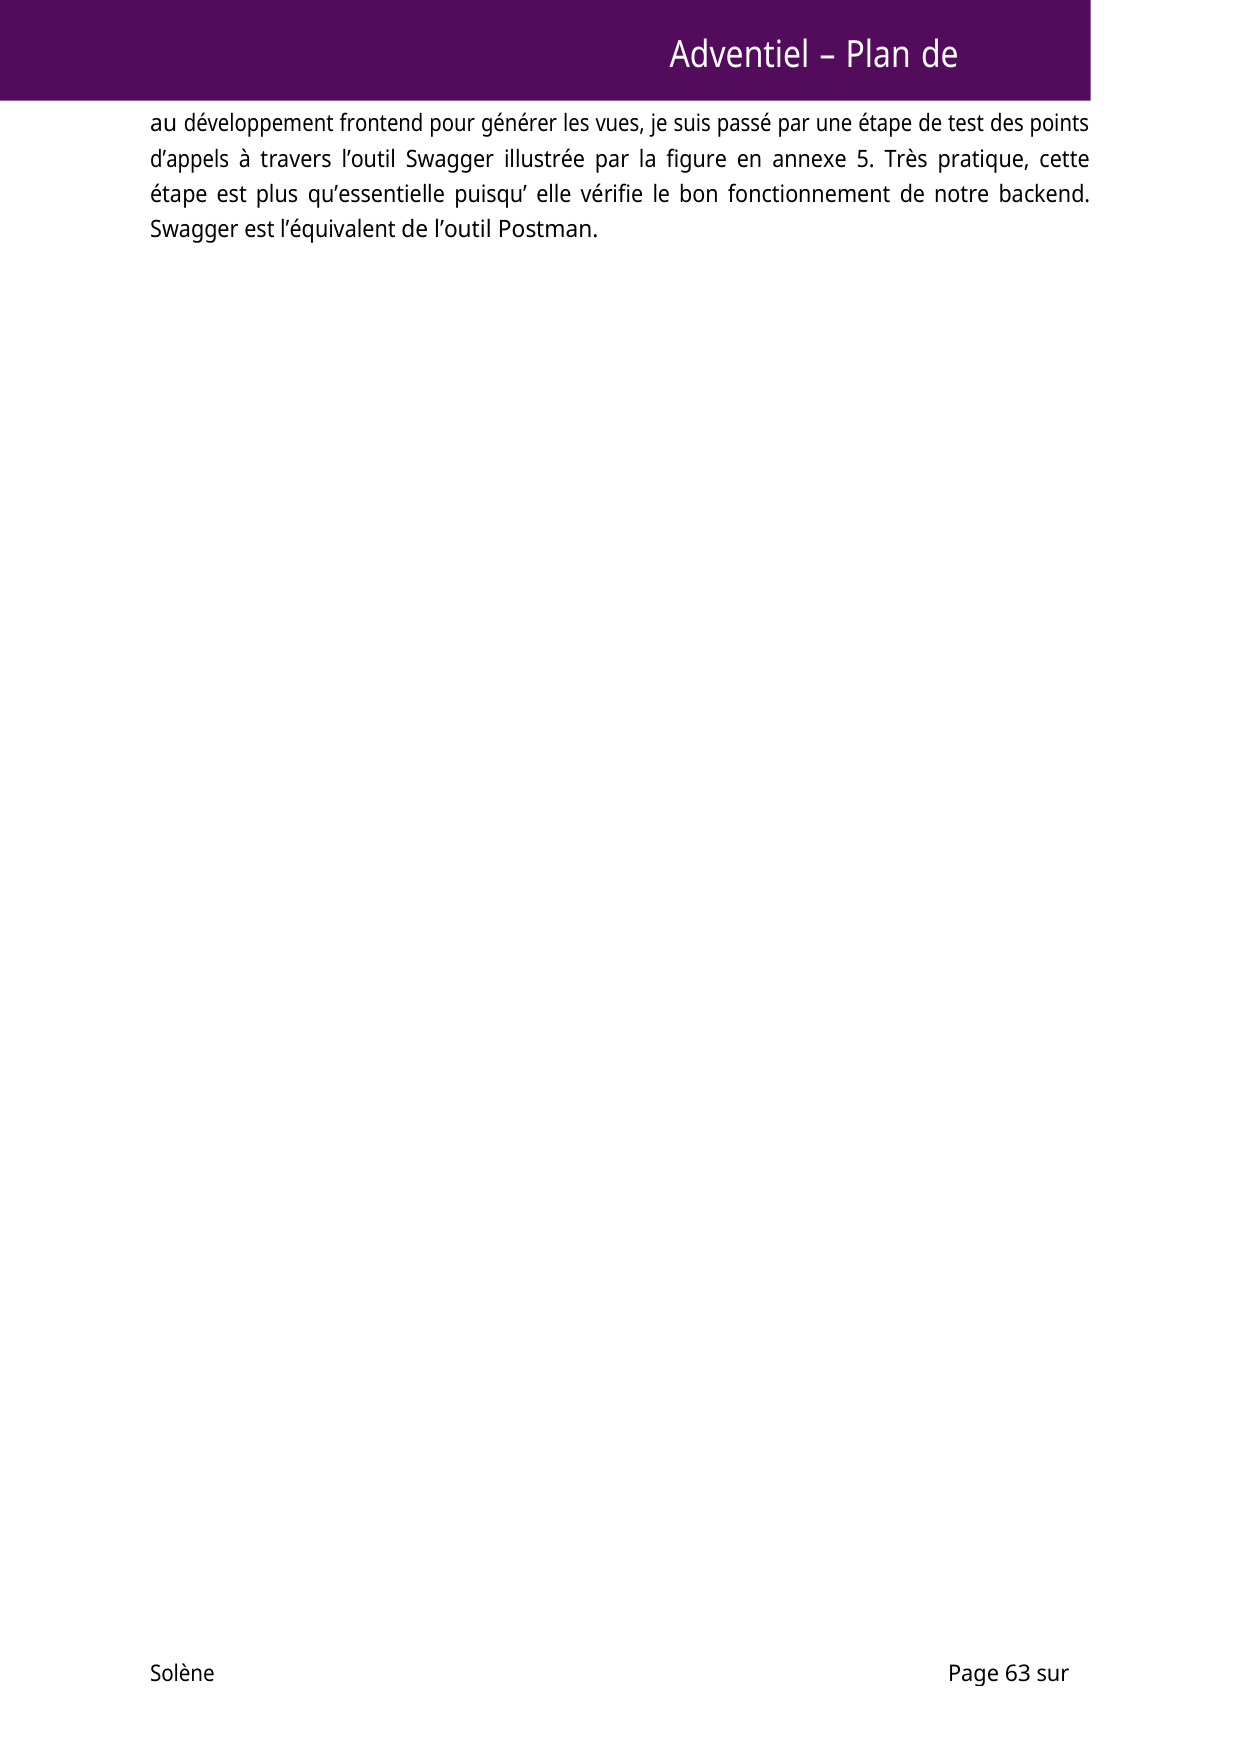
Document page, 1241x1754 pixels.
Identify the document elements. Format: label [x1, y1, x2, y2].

text [150, 106, 1091, 244]
